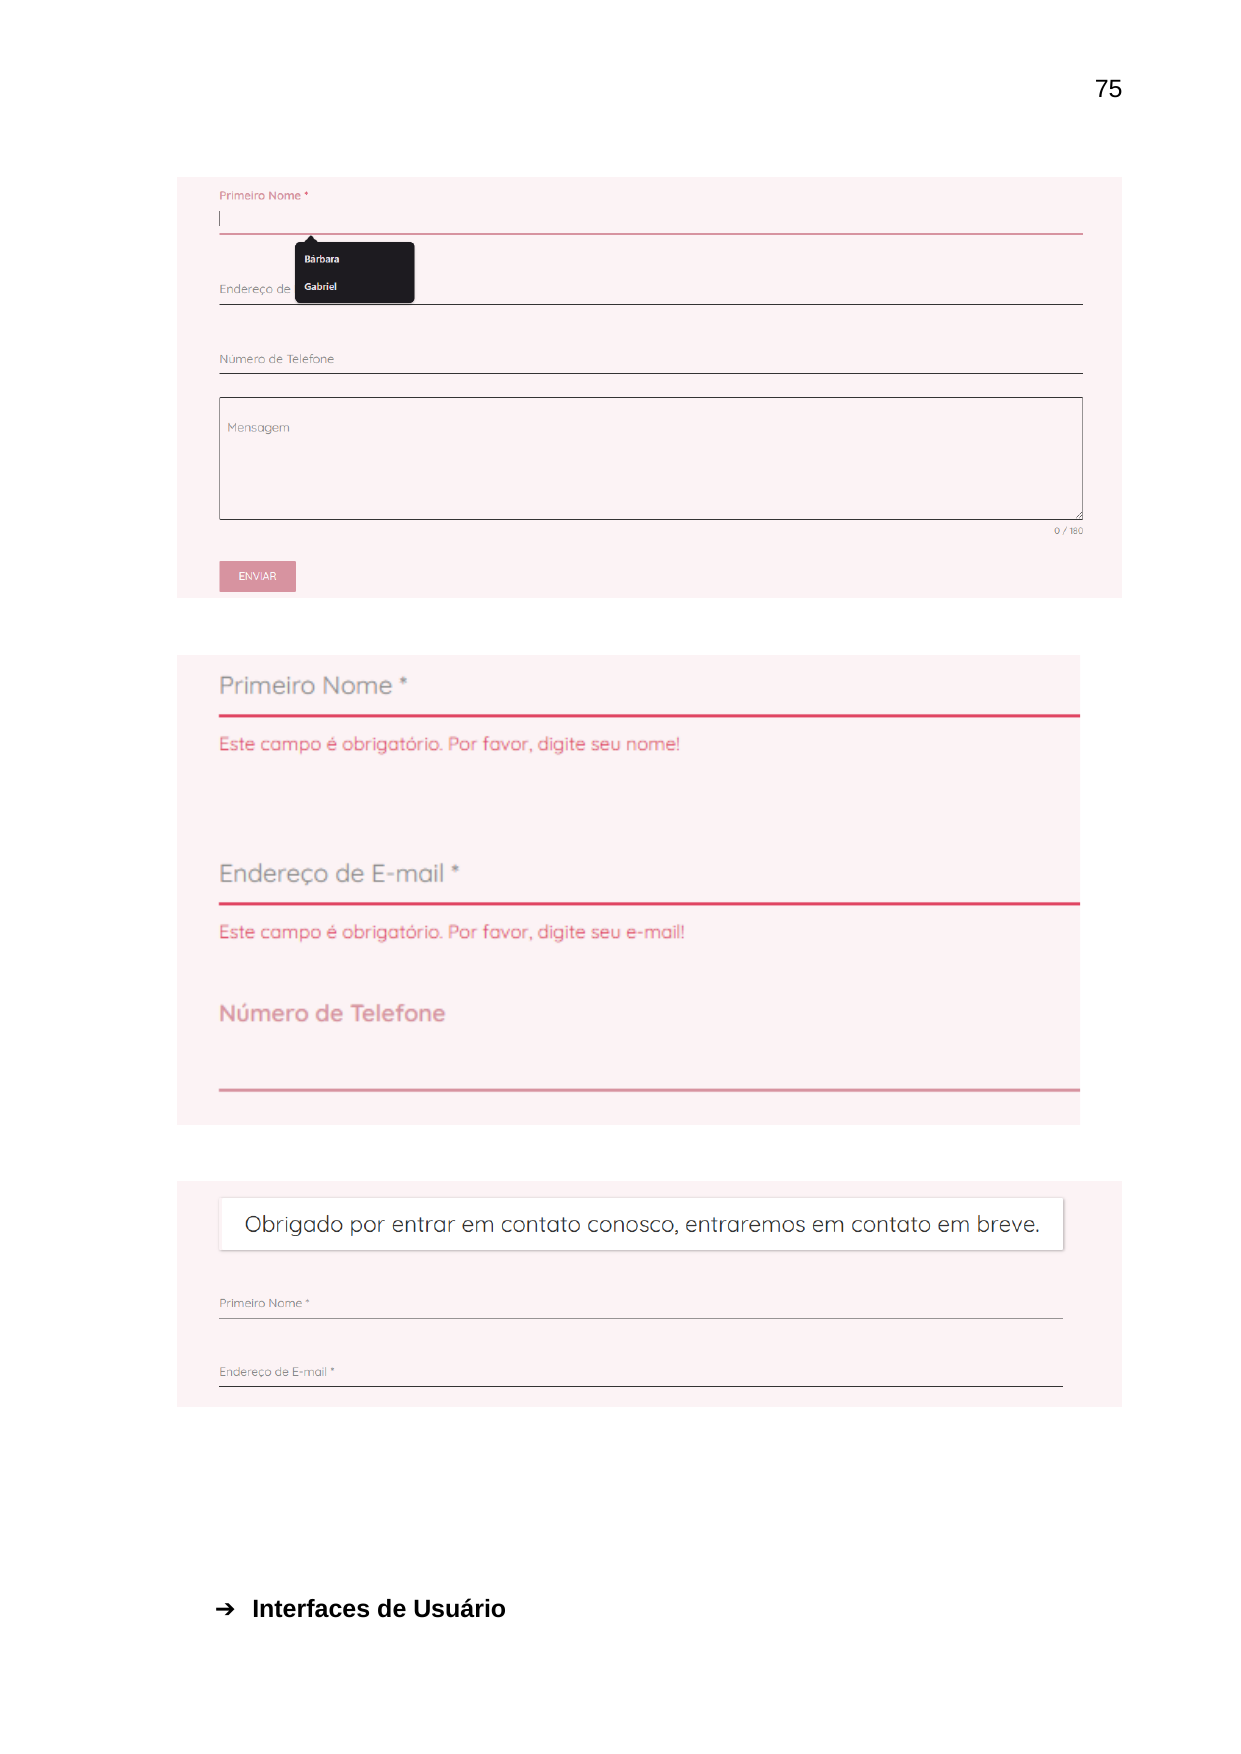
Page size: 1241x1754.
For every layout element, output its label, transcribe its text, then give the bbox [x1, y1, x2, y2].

list Interfaces de Usuário [214, 1593, 1122, 1622]
picture [177, 655, 1081, 1125]
picture [177, 1181, 1122, 1407]
picture [177, 177, 1122, 598]
